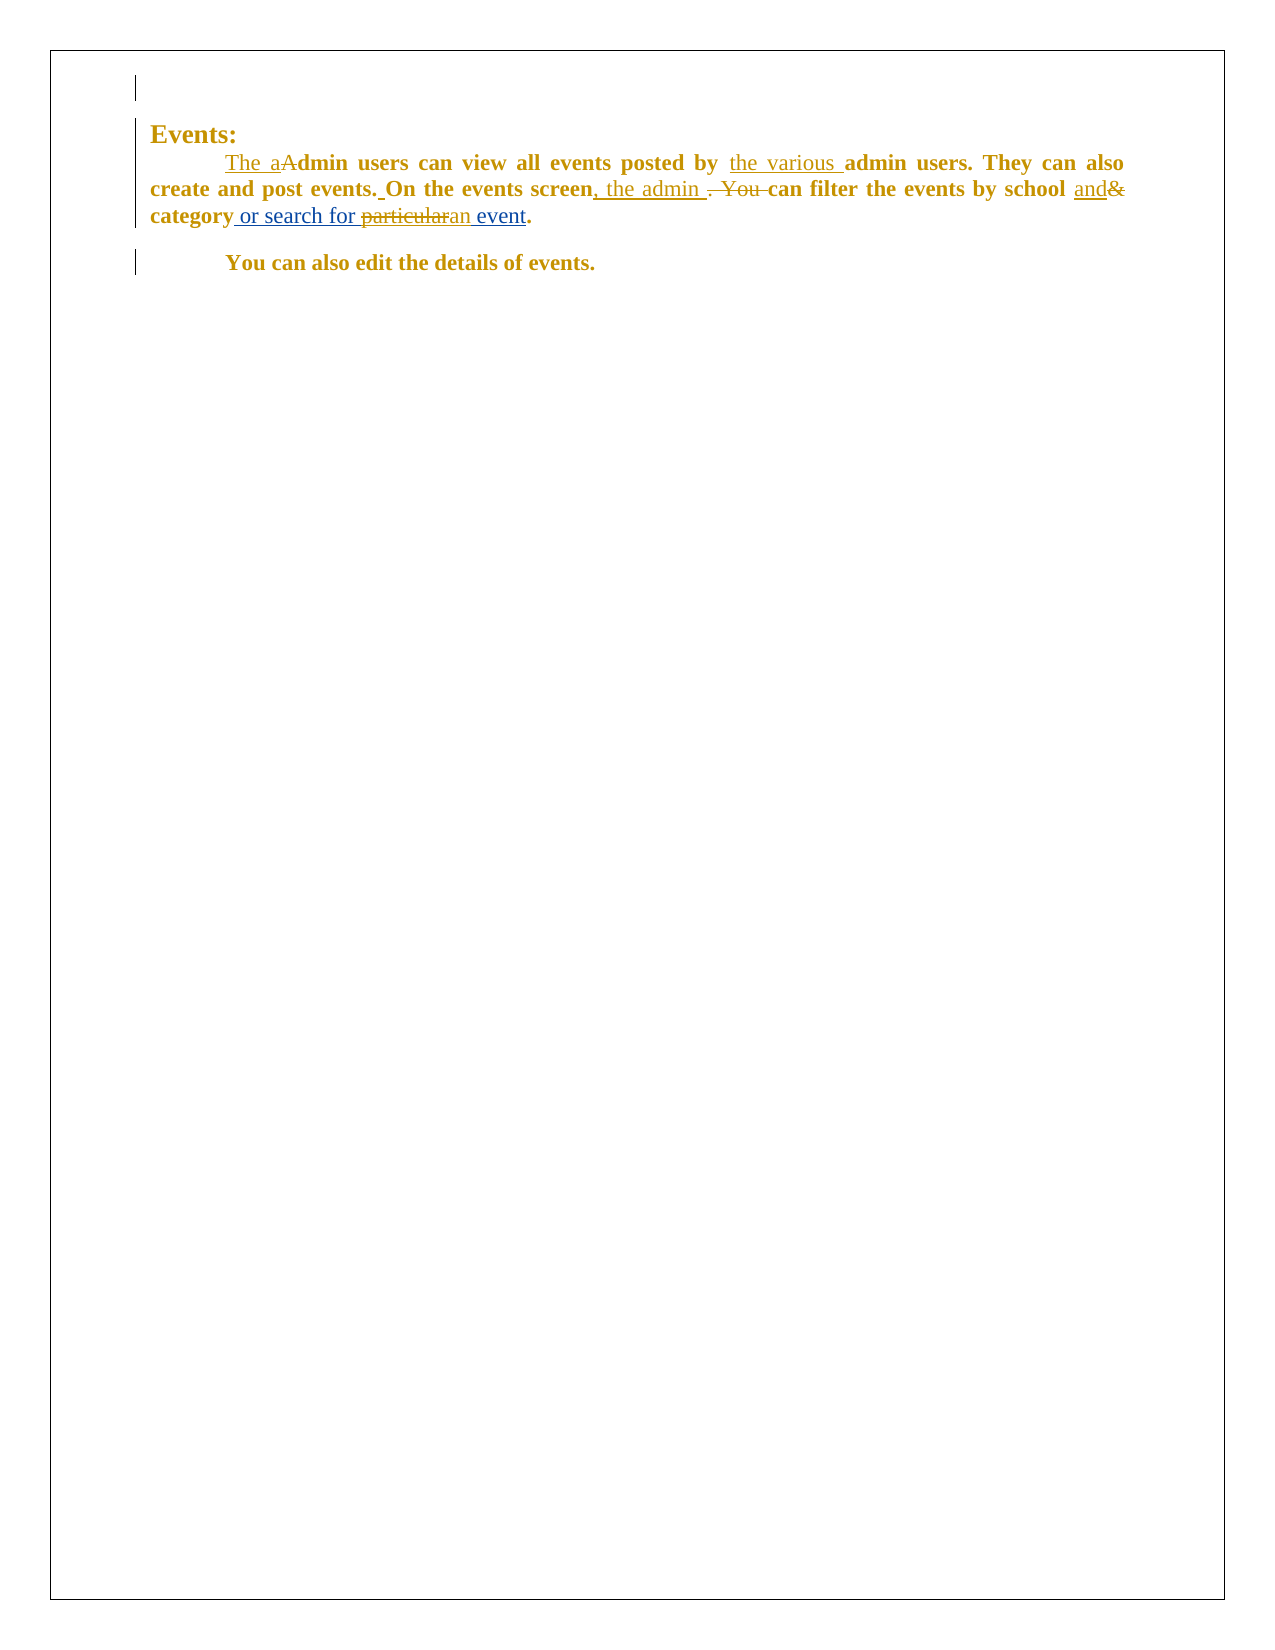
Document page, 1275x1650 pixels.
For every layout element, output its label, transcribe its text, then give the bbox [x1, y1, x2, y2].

text You can also edit the details of events. [150, 249, 1125, 275]
text dmin users can view all events posted by admin users. They can also create and post events.On the events screencan filter the events by school category. [150, 149, 1125, 228]
subtitle Events: [150, 118, 1125, 149]
